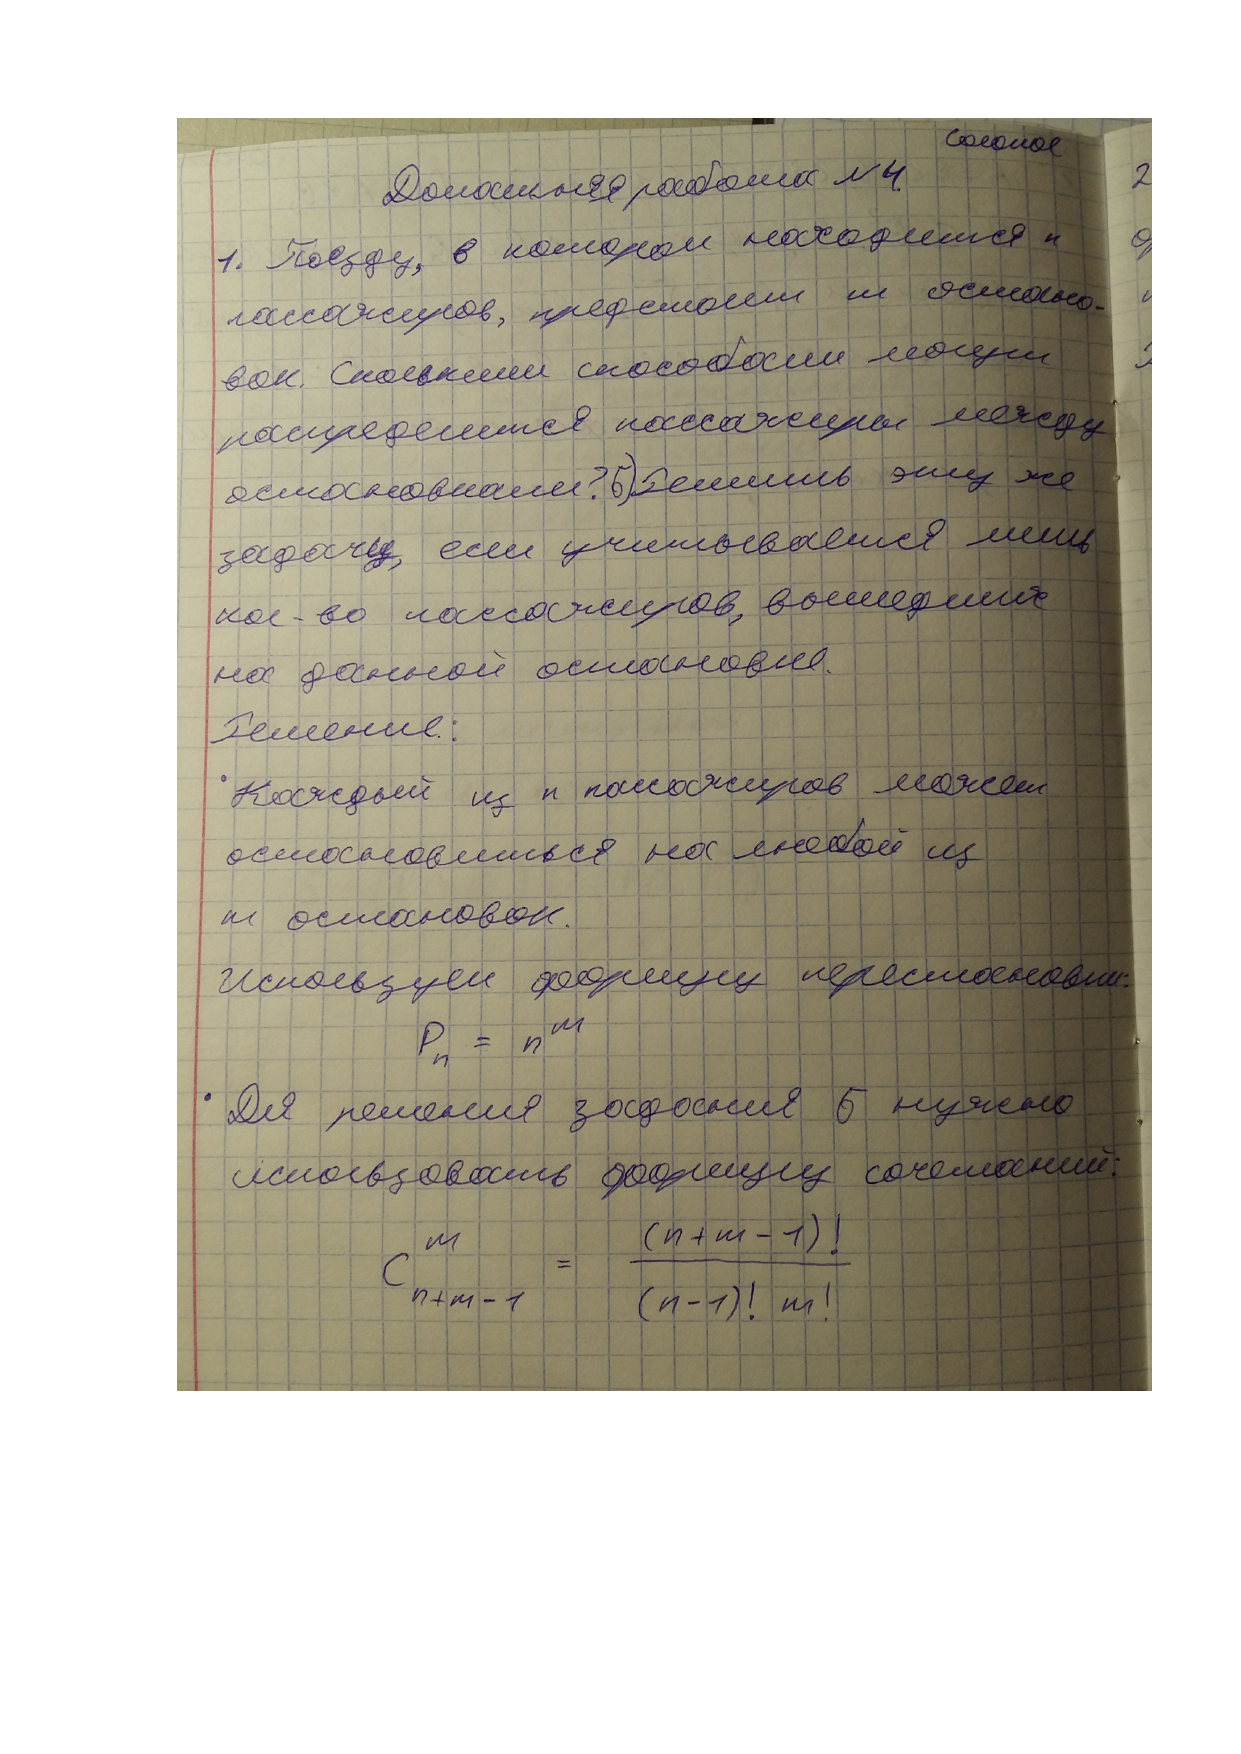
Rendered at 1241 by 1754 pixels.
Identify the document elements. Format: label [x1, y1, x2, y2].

picture [177, 118, 1152, 1391]
